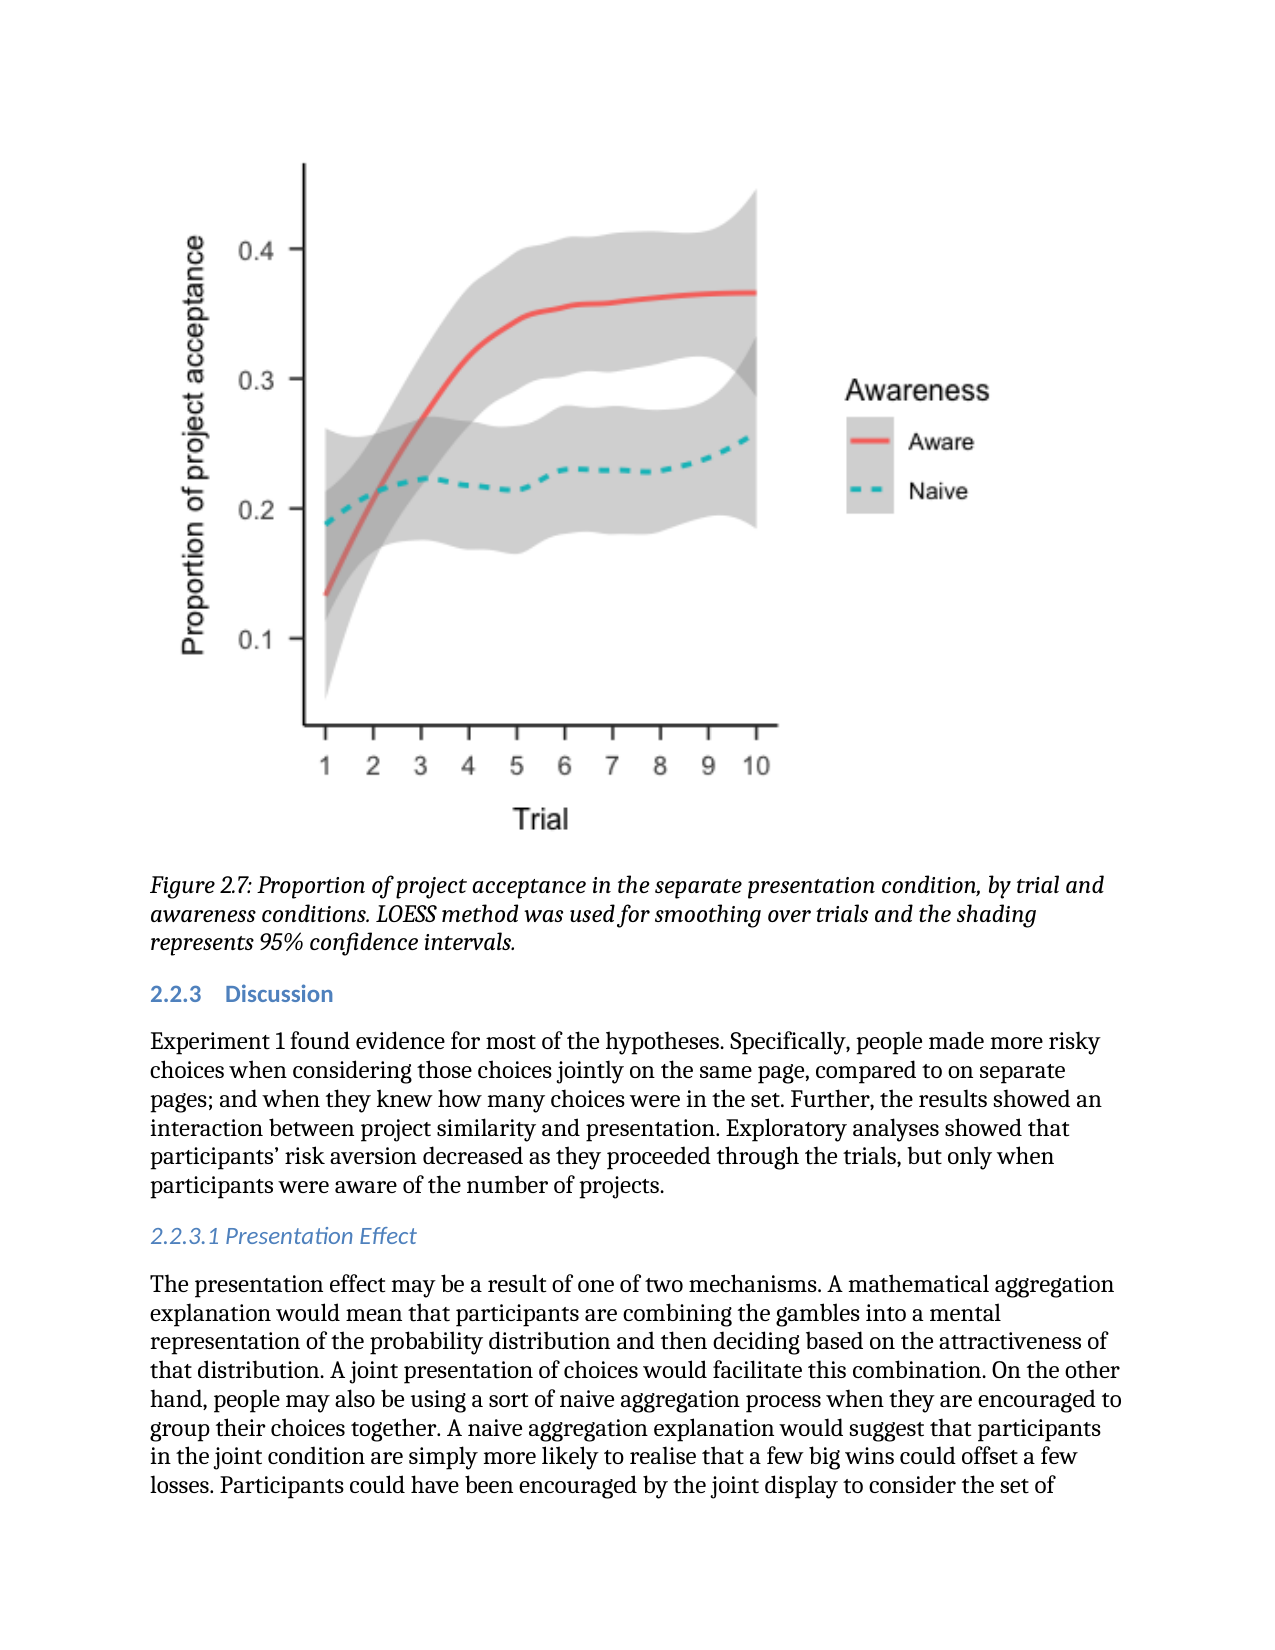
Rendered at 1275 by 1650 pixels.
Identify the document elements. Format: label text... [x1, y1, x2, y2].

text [150, 1270, 1125, 1500]
subtitle 2.2.3.1 Presentation Effect [150, 1221, 1125, 1251]
text Figure 2.7: Proportion of project acceptance in the separate presentation condition, by trial and awareness conditions. LOESS method was used for smoothing over trials and the shading represents 95% confidence intervals. [150, 871, 1125, 957]
picture [168, 150, 1044, 850]
subtitle 2.2.3 Discussion [150, 978, 1125, 1008]
text Experiment 1 found evidence for most of the hypotheses. Specifically, people made more risky choices when considering those choices jointly on the same page, compared to on separate pages; and when they knew how many choices were in the set. Further, the results showed an interaction between project similarity and presentation. Exploratory analyses showed that participants’ risk aversion decreased as they proceeded through the trials, but only when participants were aware of the number of projects. [150, 1027, 1125, 1200]
